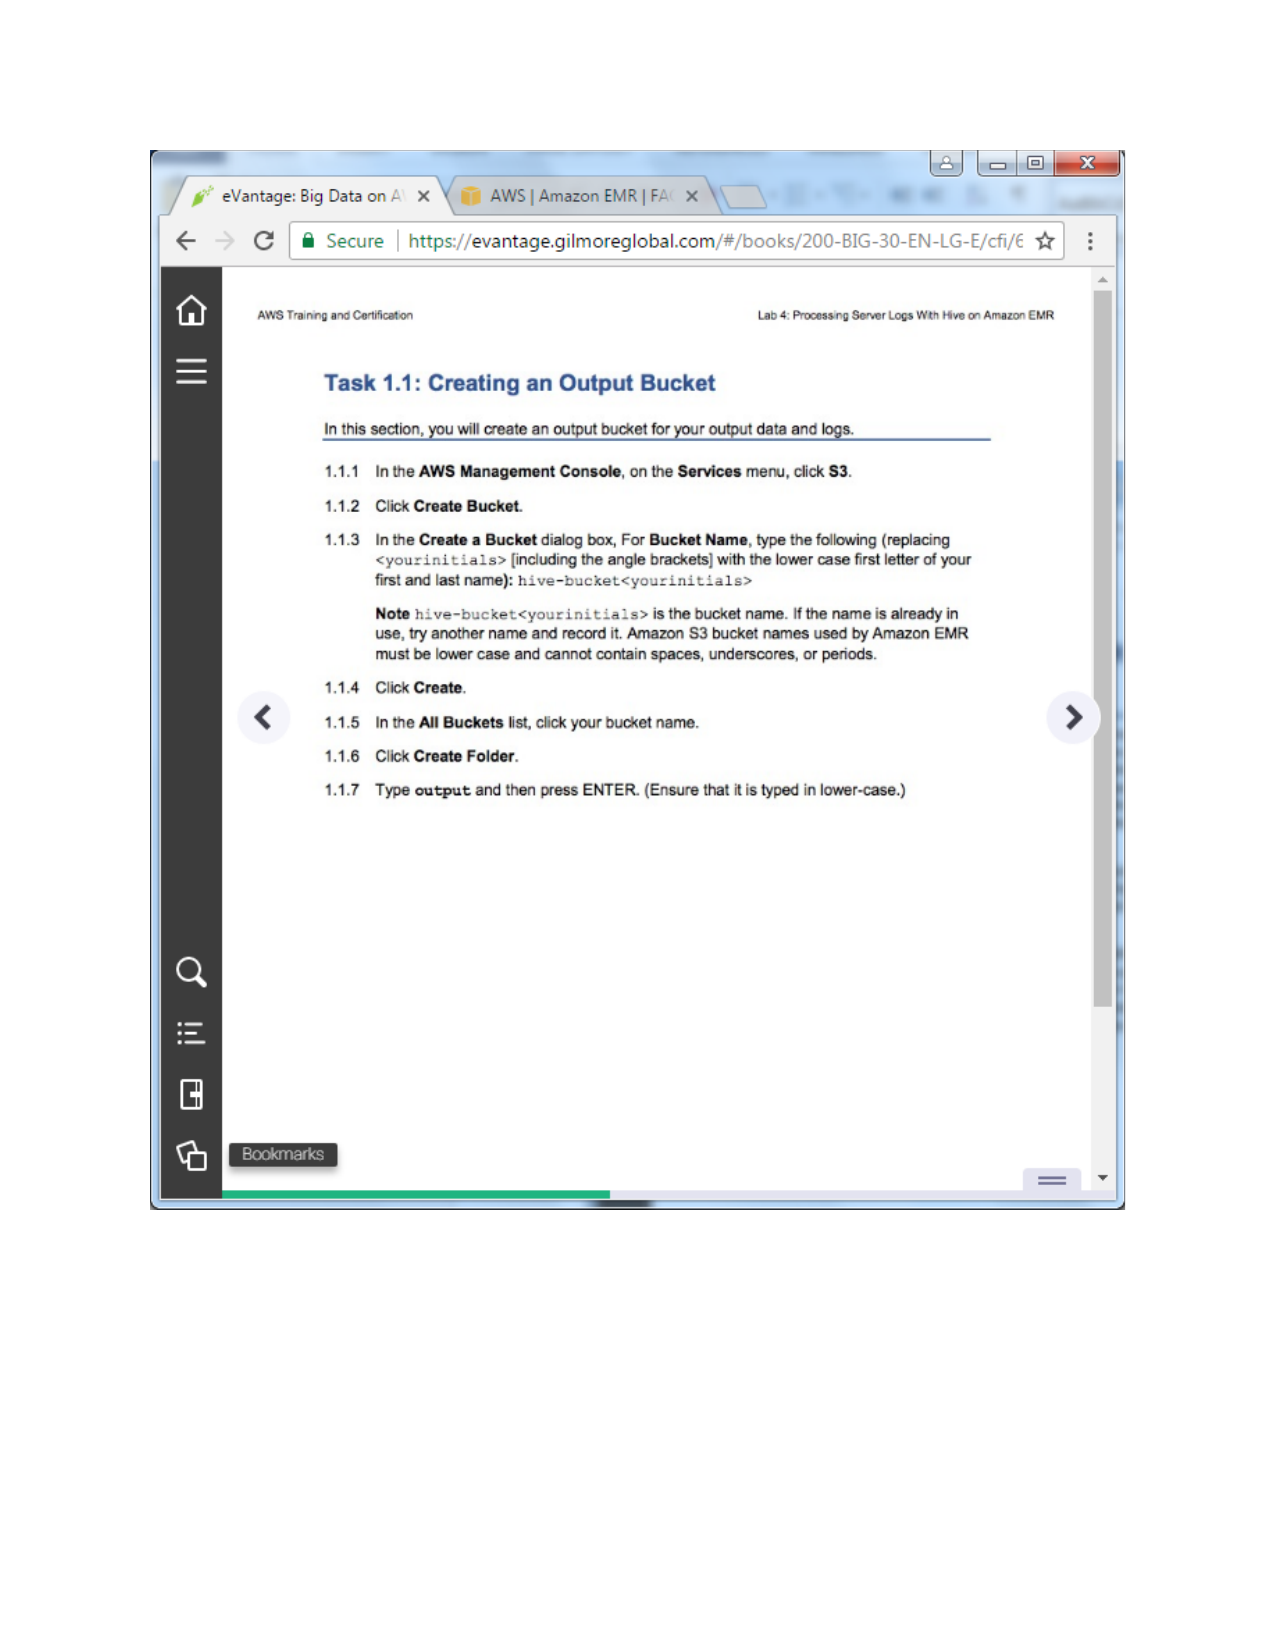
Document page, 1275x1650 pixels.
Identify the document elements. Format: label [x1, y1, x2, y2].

picture [150, 150, 1125, 1210]
